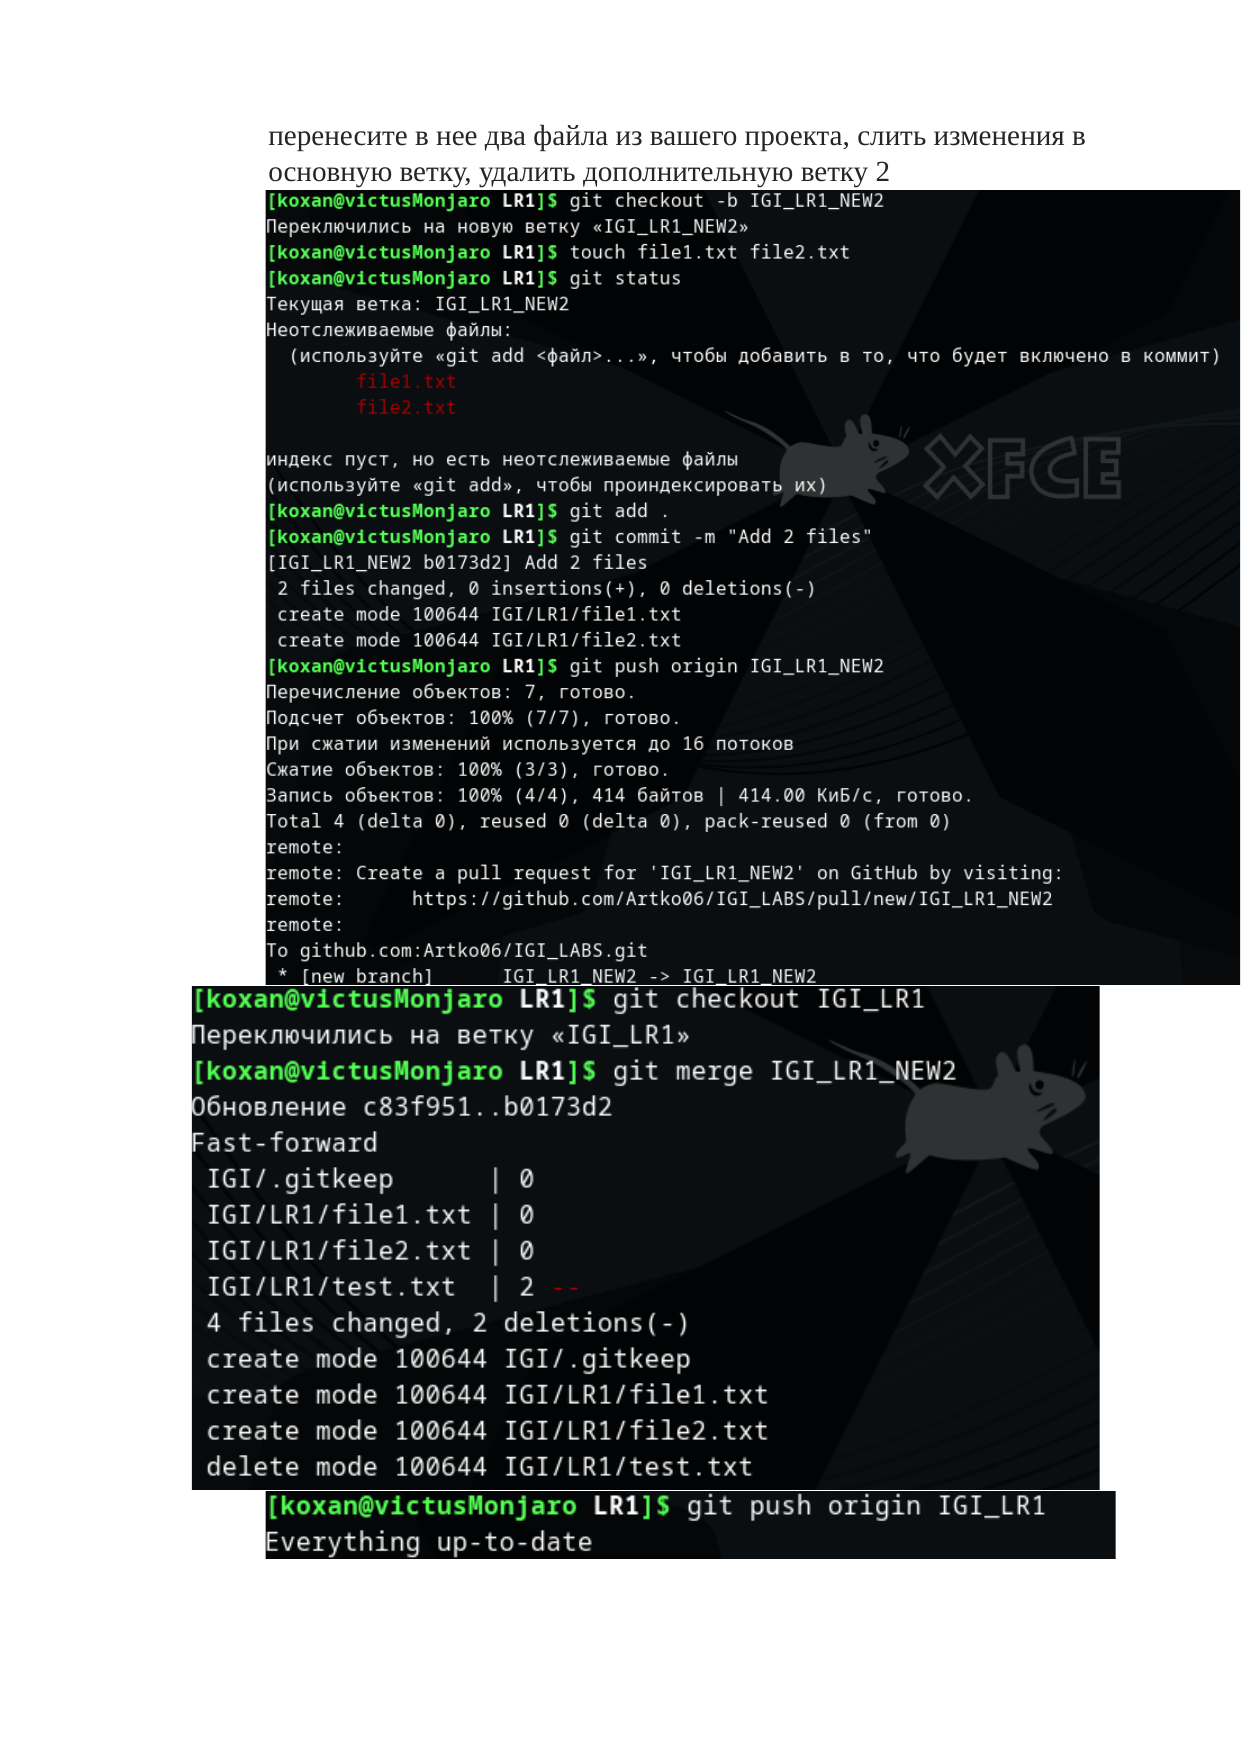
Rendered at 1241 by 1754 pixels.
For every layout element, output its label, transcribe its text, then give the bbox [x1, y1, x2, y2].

picture [265, 190, 1241, 985]
picture [191, 986, 1100, 1490]
picture [265, 1491, 1116, 1559]
